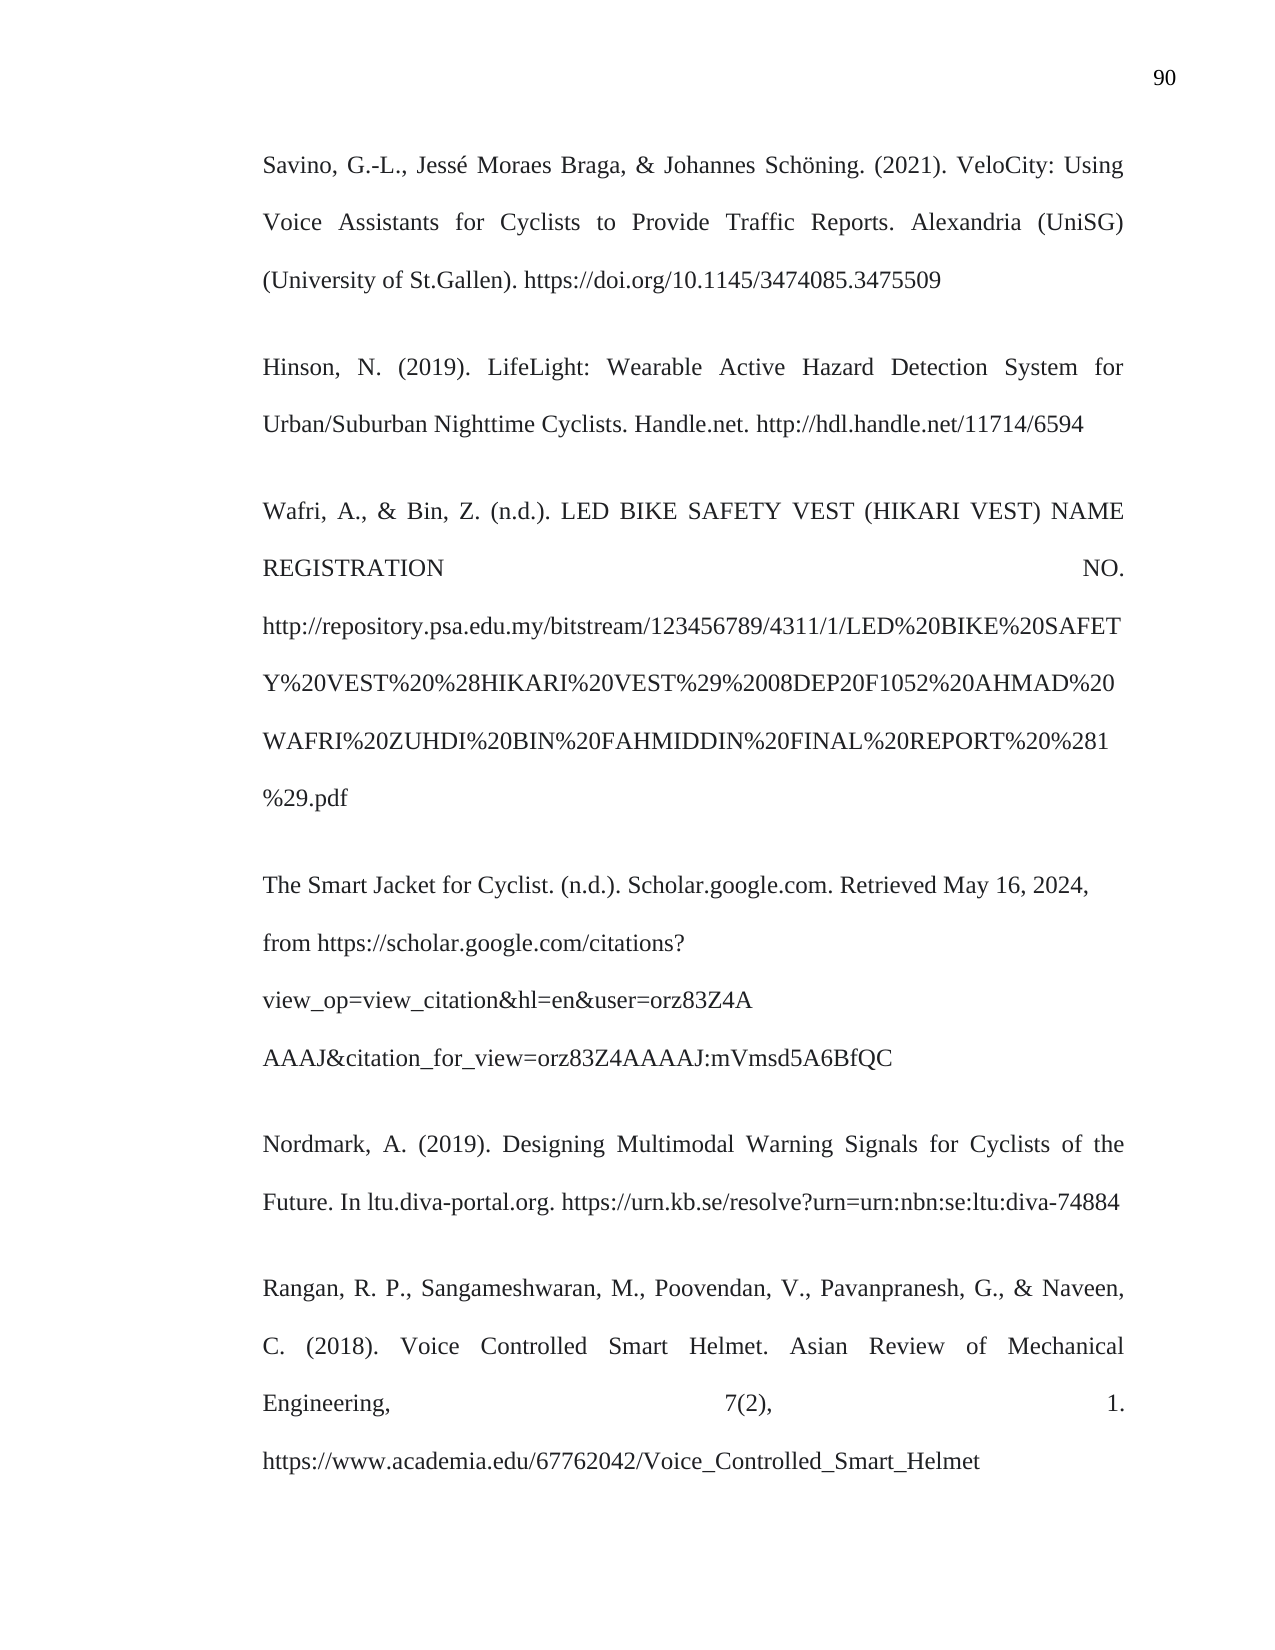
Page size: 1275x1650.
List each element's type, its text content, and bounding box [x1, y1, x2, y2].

text %29.pdf [262, 783, 1211, 812]
text http://repository.psa.edu.my/bitstream/123456789/4311/1/LED%20BIKE%20SAFET Y%20VEST%20%28HIKARI%20VEST%29%2008DEP20F1052%20AHMAD%20 WAFRI%20ZUHDI%20BIN%20FAHMIDDIN%20FINAL%20REPORT%20%281 [262, 611, 1121, 754]
text Savino, G.-L., Jessé Moraes Braga, & Johannes Schöning. (2021). VeloCity: Using Voice Assistants for Cyclists to Provide Traffic Reports. Alexandria (UniSG) (University of St.Gallen). https://doi.org/10.1145/3474085.3475509 [262, 150, 1125, 294]
text Wafri, A., & Bin, Z. (n.d.). LED BIKE SAFETY VEST (HIKARI VEST) NAME REGISTRATION NO. [262, 496, 1125, 582]
text Hinson, N. (2019). LifeLight: Wearable Active Hazard Detection System for Urban/Suburban Nighttime Cyclists. Handle.net. http://hdl.handle.net/11714/6594 [262, 352, 1125, 438]
text The Smart Jacket for Cyclist. (n.d.). Scholar.google.com. Retrieved May 16, 2024, from https://scholar.google.com/citations?view_op=view_citation&hl=en&user=orz83Z4A AAAJ&citation_for_view=orz83Z4AAAAJ:mVmsd5A6BfQC [262, 870, 1125, 1071]
text Nordmark, A. (2019). Designing Multimodal Warning Signals for Cyclists of the Future. In ltu.diva-portal.org. https://urn.kb.se/resolve?urn=urn:nbn:se:ltu:diva-74884 [262, 1129, 1125, 1215]
text Rangan, R. P., Sangameshwaran, M., Poovendan, V., Pavanpranesh, G., & Naveen, C. (2018). Voice Controlled Smart Helmet. Asian Review of Mechanical Engineering, 7(2), 1. https://www.academia.edu/67762042/Voice_Controlled_Smart_Helmet [262, 1273, 1125, 1475]
